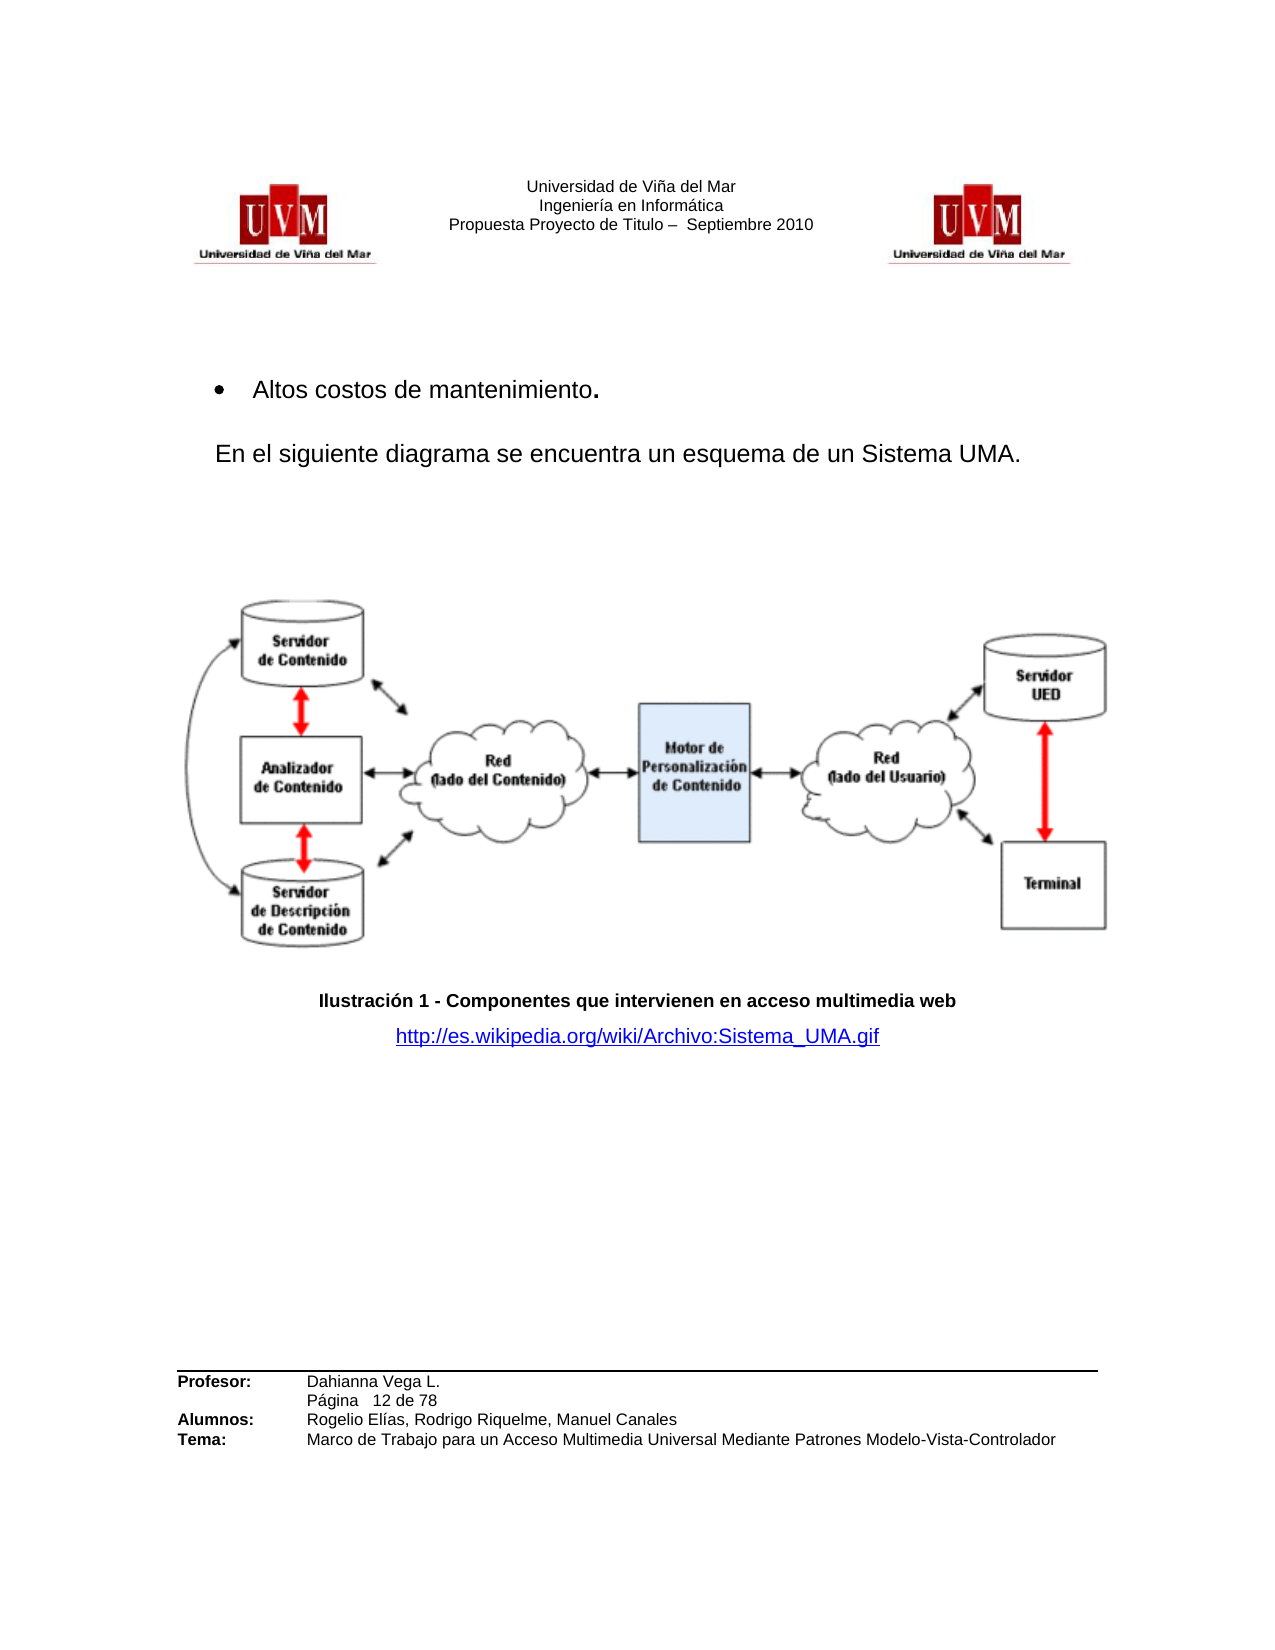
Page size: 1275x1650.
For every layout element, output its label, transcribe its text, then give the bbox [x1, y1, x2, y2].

picture [177, 595, 1115, 957]
picture [871, 176, 1084, 267]
picture [177, 176, 390, 267]
list En el siguiente diagrama se encuentra un esquema de un Sistema UMA. [215, 439, 1098, 468]
list Altos costos de mantenimiento. [215, 375, 1098, 404]
